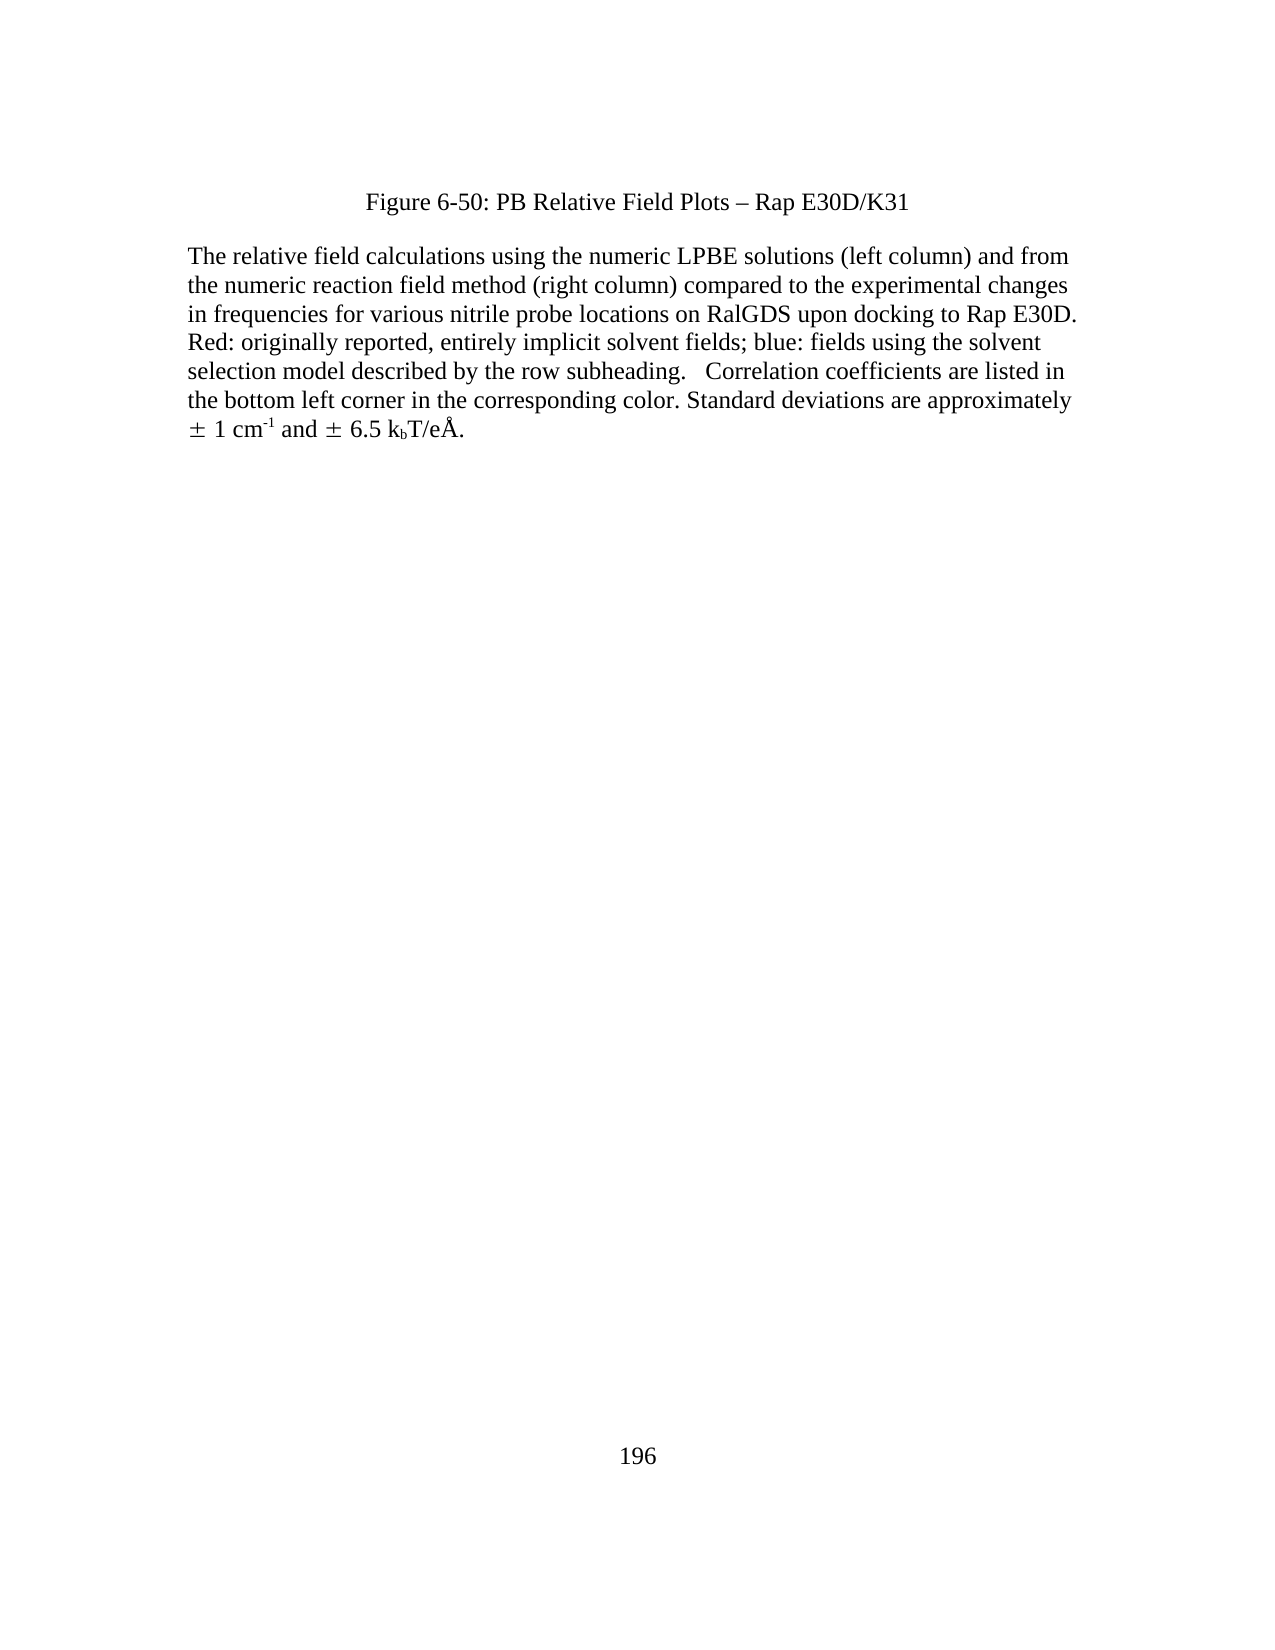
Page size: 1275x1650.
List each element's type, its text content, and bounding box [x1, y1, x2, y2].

text The relative field calculations using the numeric LPBE solutions (left column) and from the numeric reaction field method (right column) compared to the experimental changes in frequencies for various nitrile probe locations on RalGDS upon docking to Rap E30D. Red: originally reported, entirely implicit solvent fields; blue: fields using the solvent selection model described by the row subheading. Correlation coefficients are listed in the bottom left corner in the corresponding color. Standard deviations are approximately 1 cm-1 and 6.5 kbT/eÅ. [187, 241, 1087, 442]
